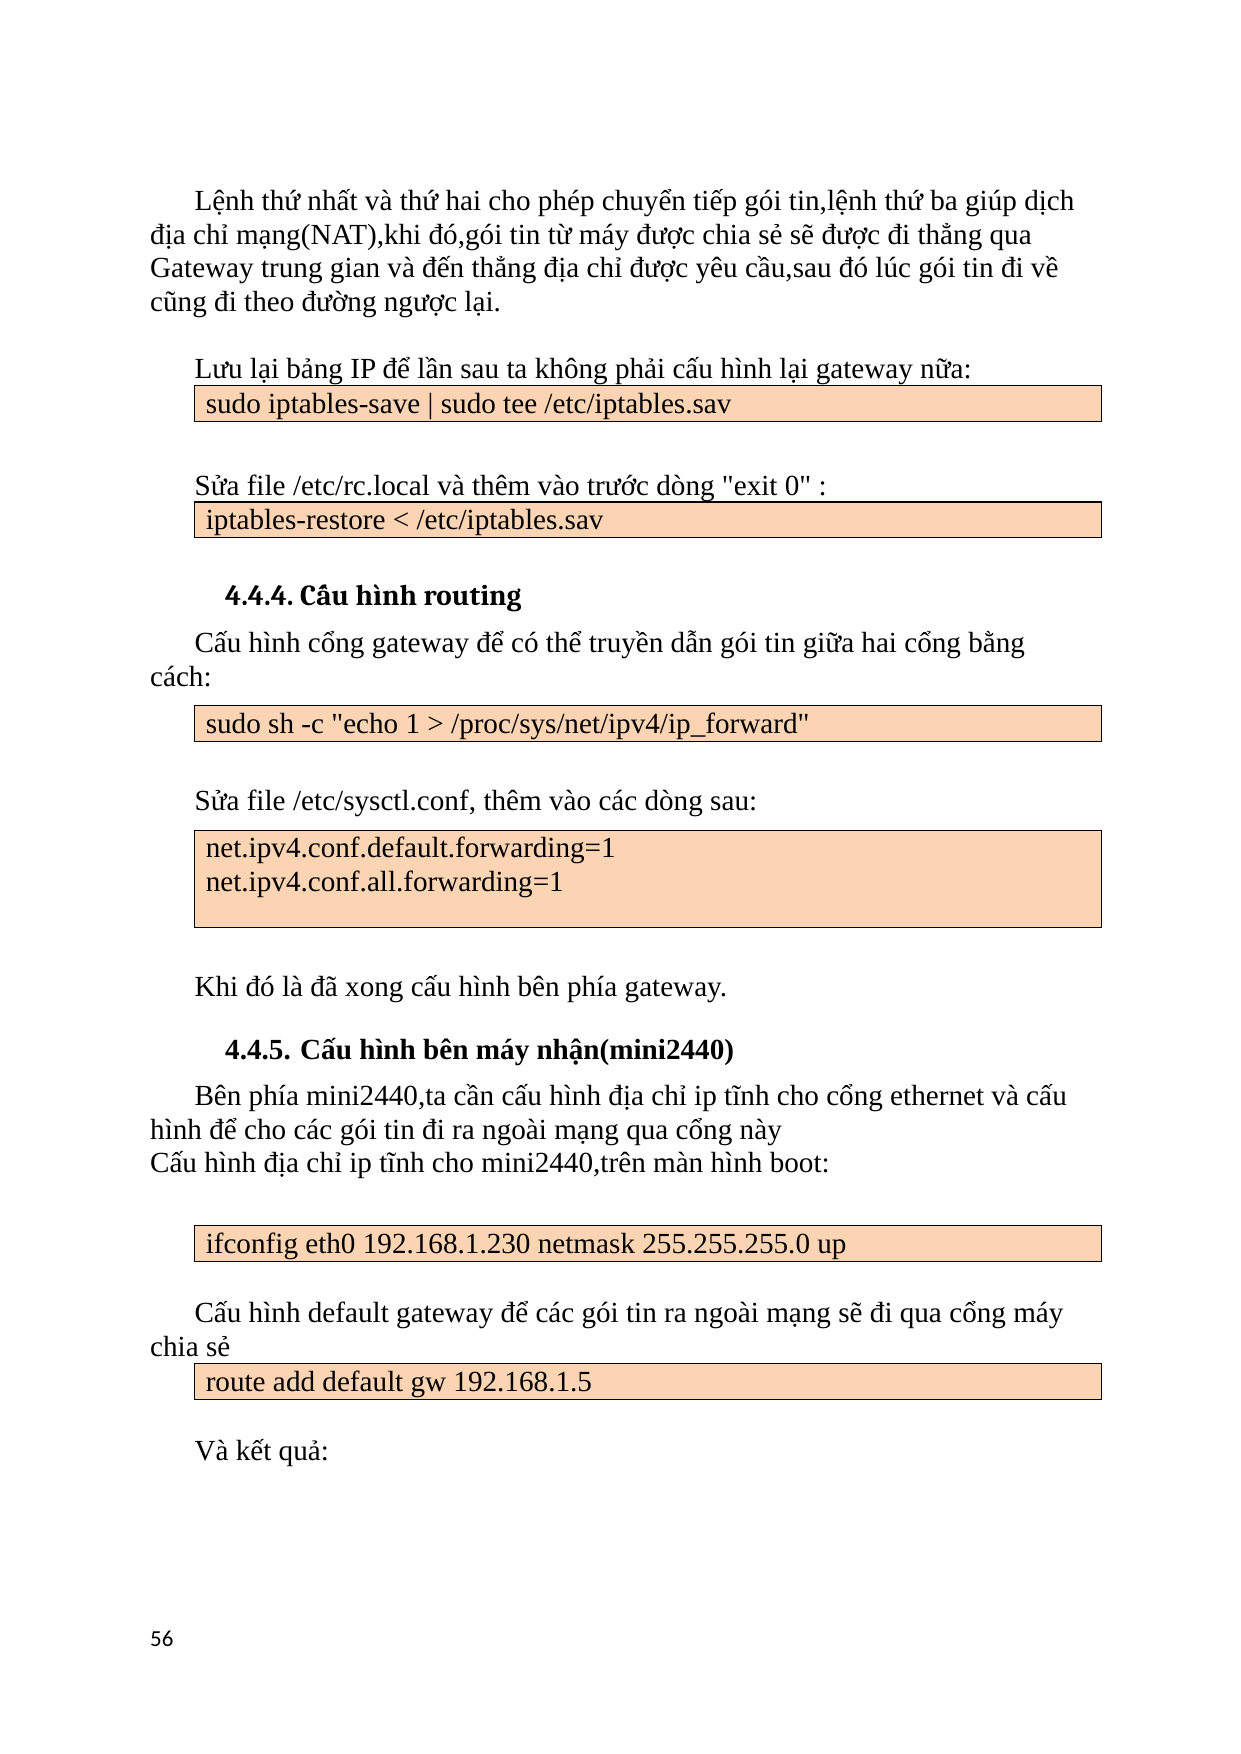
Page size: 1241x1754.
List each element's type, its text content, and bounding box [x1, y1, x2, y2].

table_header ifconfig eth0 192.168.1.230 netmask 255.255.255.0 up [195, 1226, 1101, 1261]
text Sửa file /etc/sysctl.conf, thêm vào các dòng sau: [150, 783, 1090, 817]
list Cấu hình bên máy nhận(mini2440) [225, 1032, 1090, 1066]
table_header route add default gw 192.168.1.5 [195, 1364, 1101, 1399]
text Bên phía mini2440,ta cần cấu hình địa chỉ ip tĩnh cho cổng ethernet và cấu hình để cho các gói tin đi ra ngoài mạng qua cổng này [150, 1078, 1090, 1146]
list Cấu hình routing [225, 579, 1090, 613]
text Khi đó là đã xong cấu hình bên phía gateway. [150, 969, 1090, 1003]
text Sửa file /etc/rc.local và thêm vào trước dòng "exit 0" : [150, 468, 1090, 501]
table_header net.ipv4.conf.default.forwarding=1 net.ipv4.conf.all.forwarding=1 [195, 831, 1101, 927]
text Cấu hình cổng gateway để có thể truyền dẫn gói tin giữa hai cổng bằng cách: [150, 626, 1090, 693]
text Cấu hình địa chỉ ip tĩnh cho mini2440,trên màn hình boot: [150, 1146, 1090, 1179]
text Và kết quả: [150, 1433, 1090, 1467]
table_header sudo iptables-save | sudo tee /etc/iptables.sav [195, 386, 1101, 421]
table_header sudo sh -c "echo 1 > /proc/sys/net/ipv4/ip_forward" [195, 706, 1101, 741]
text Lệnh thứ nhất và thứ hai cho phép chuyển tiếp gói tin,lệnh thứ ba giúp dịch địa chỉ mạng(NAT),khi đó,gói tin từ máy được chia sẻ sẽ được đi thẳng qua Gateway trung gian và đến thẳng địa chỉ được yêu cầu,sau đó lúc gói tin đi về cũng đi theo đường ngược lại. [150, 183, 1090, 318]
table_header iptables-restore < /etc/iptables.sav [195, 503, 1101, 537]
text Lưu lại bảng IP để lần sau ta không phải cấu hình lại gateway nữa: [150, 351, 1090, 385]
text Cấu hình default gateway để các gói tin ra ngoài mạng sẽ đi qua cổng máy chia sẻ [150, 1296, 1090, 1363]
